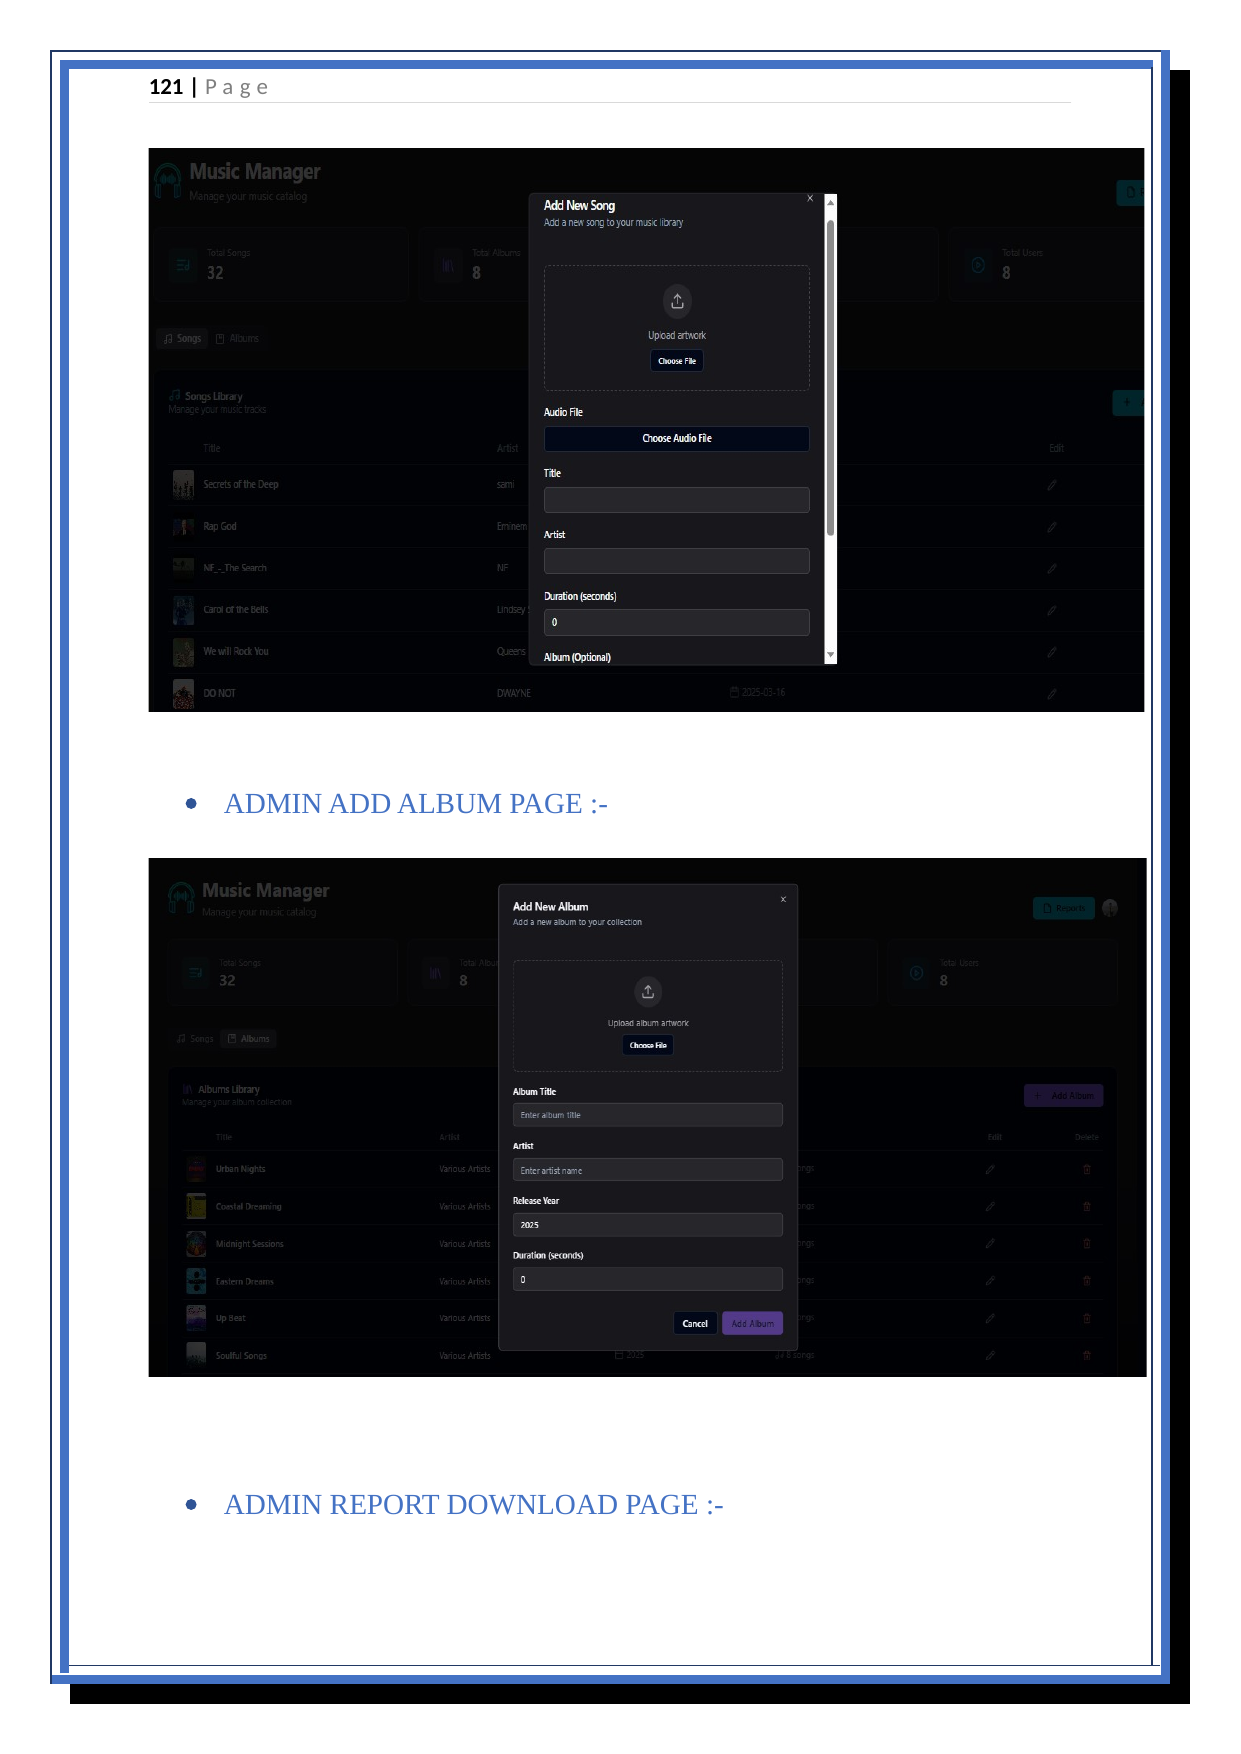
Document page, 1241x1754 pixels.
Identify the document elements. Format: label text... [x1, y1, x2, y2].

picture [148, 858, 1147, 1377]
list ADMIN ADD ALBUM PAGE :- [186, 786, 1071, 820]
picture [148, 148, 1145, 712]
list ADMIN REPORT DOWNLOAD PAGE :- [186, 1487, 1071, 1521]
